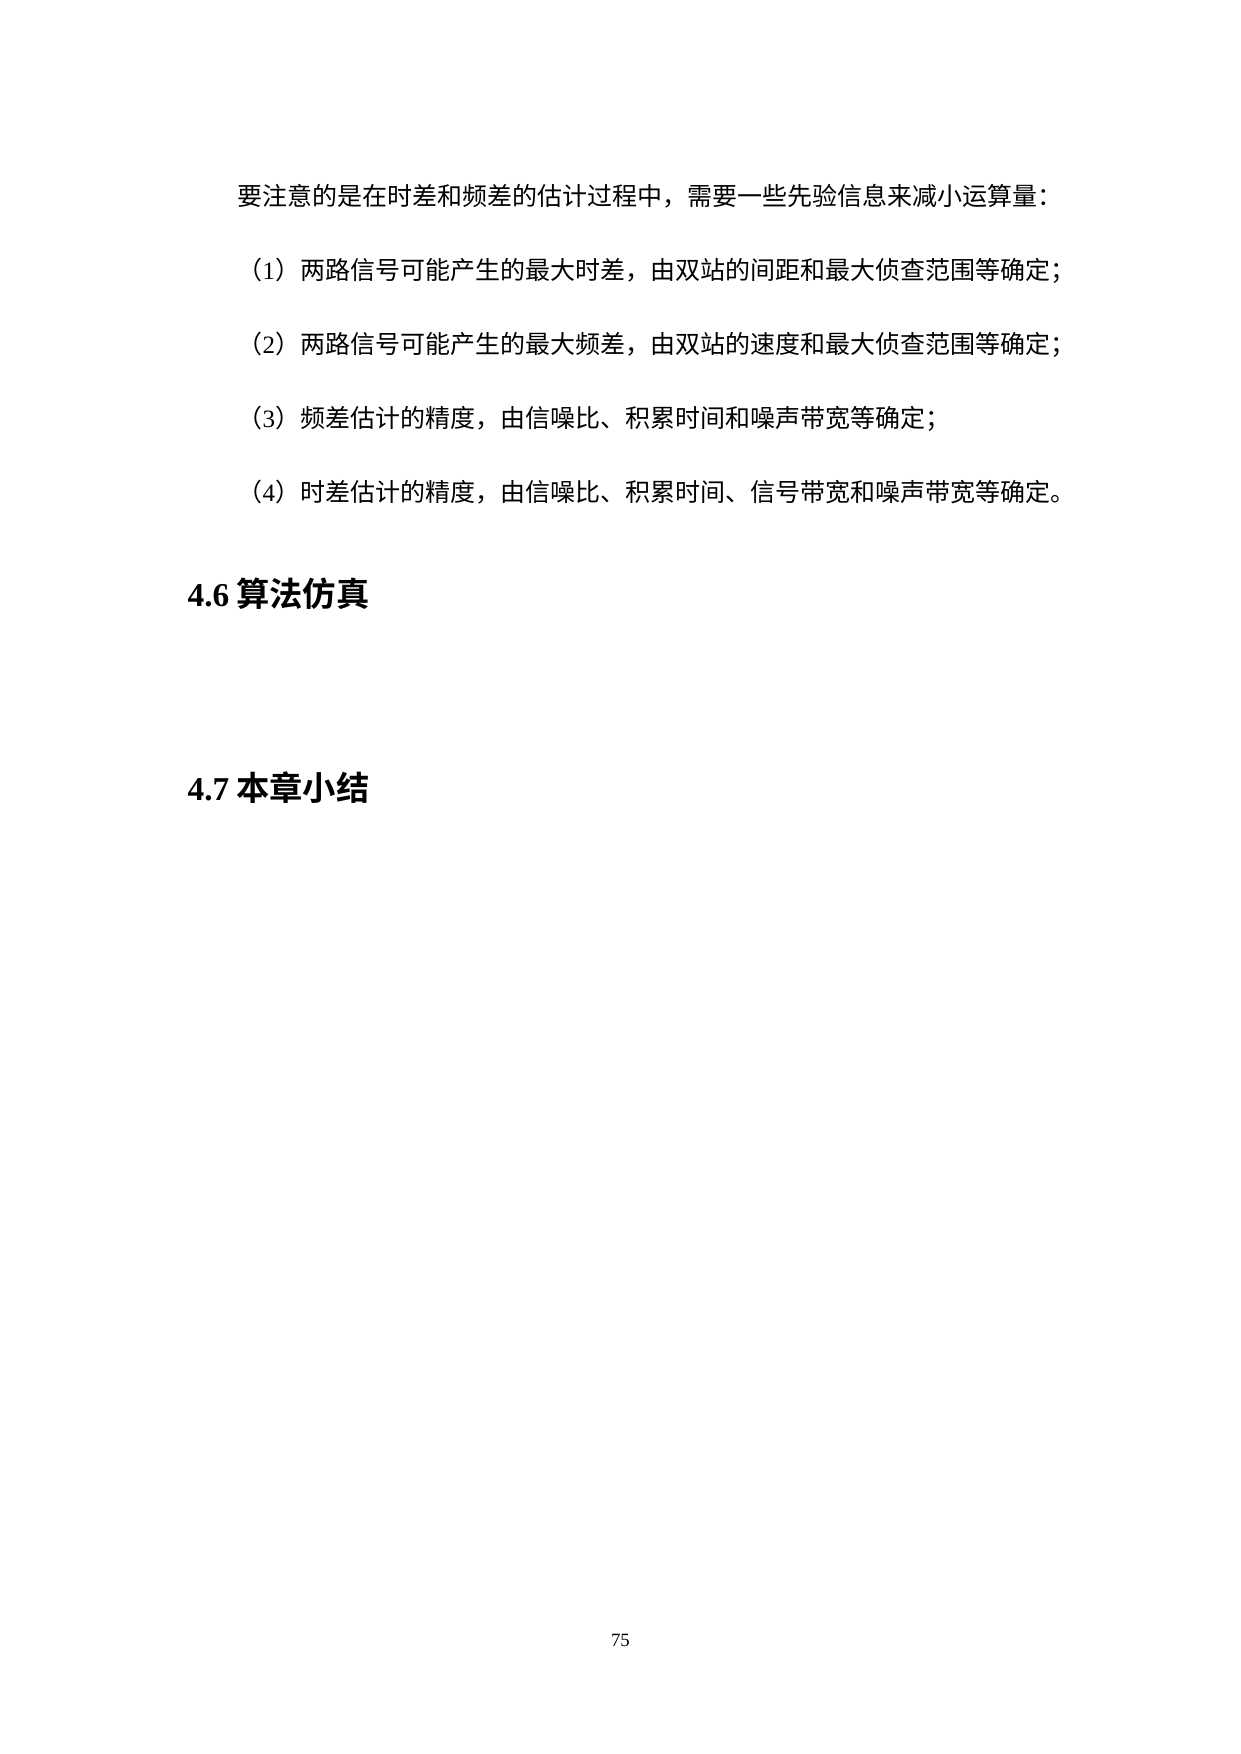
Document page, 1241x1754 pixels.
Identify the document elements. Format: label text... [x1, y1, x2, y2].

text （3）频差估计的精度，由信噪比、积累时间和噪声带宽等确定； [187, 384, 1053, 449]
text （2）两路信号可能产生的最大频差，由双站的速度和最大侦查范围等确定； [187, 310, 1053, 375]
text （4）时差估计的精度，由信噪比、积累时间、信号带宽和噪声带宽等确定。 [187, 458, 1053, 523]
text 要注意的是在时差和频差的估计过程中，需要一些先验信息来减小运算量： [187, 162, 1053, 227]
subtitle 4.6算法仿真 [187, 559, 1053, 624]
text （1）两路信号可能产生的最大时差，由双站的间距和最大侦查范围等确定； [187, 236, 1053, 301]
subtitle 4.7本章小结 [187, 753, 1053, 818]
